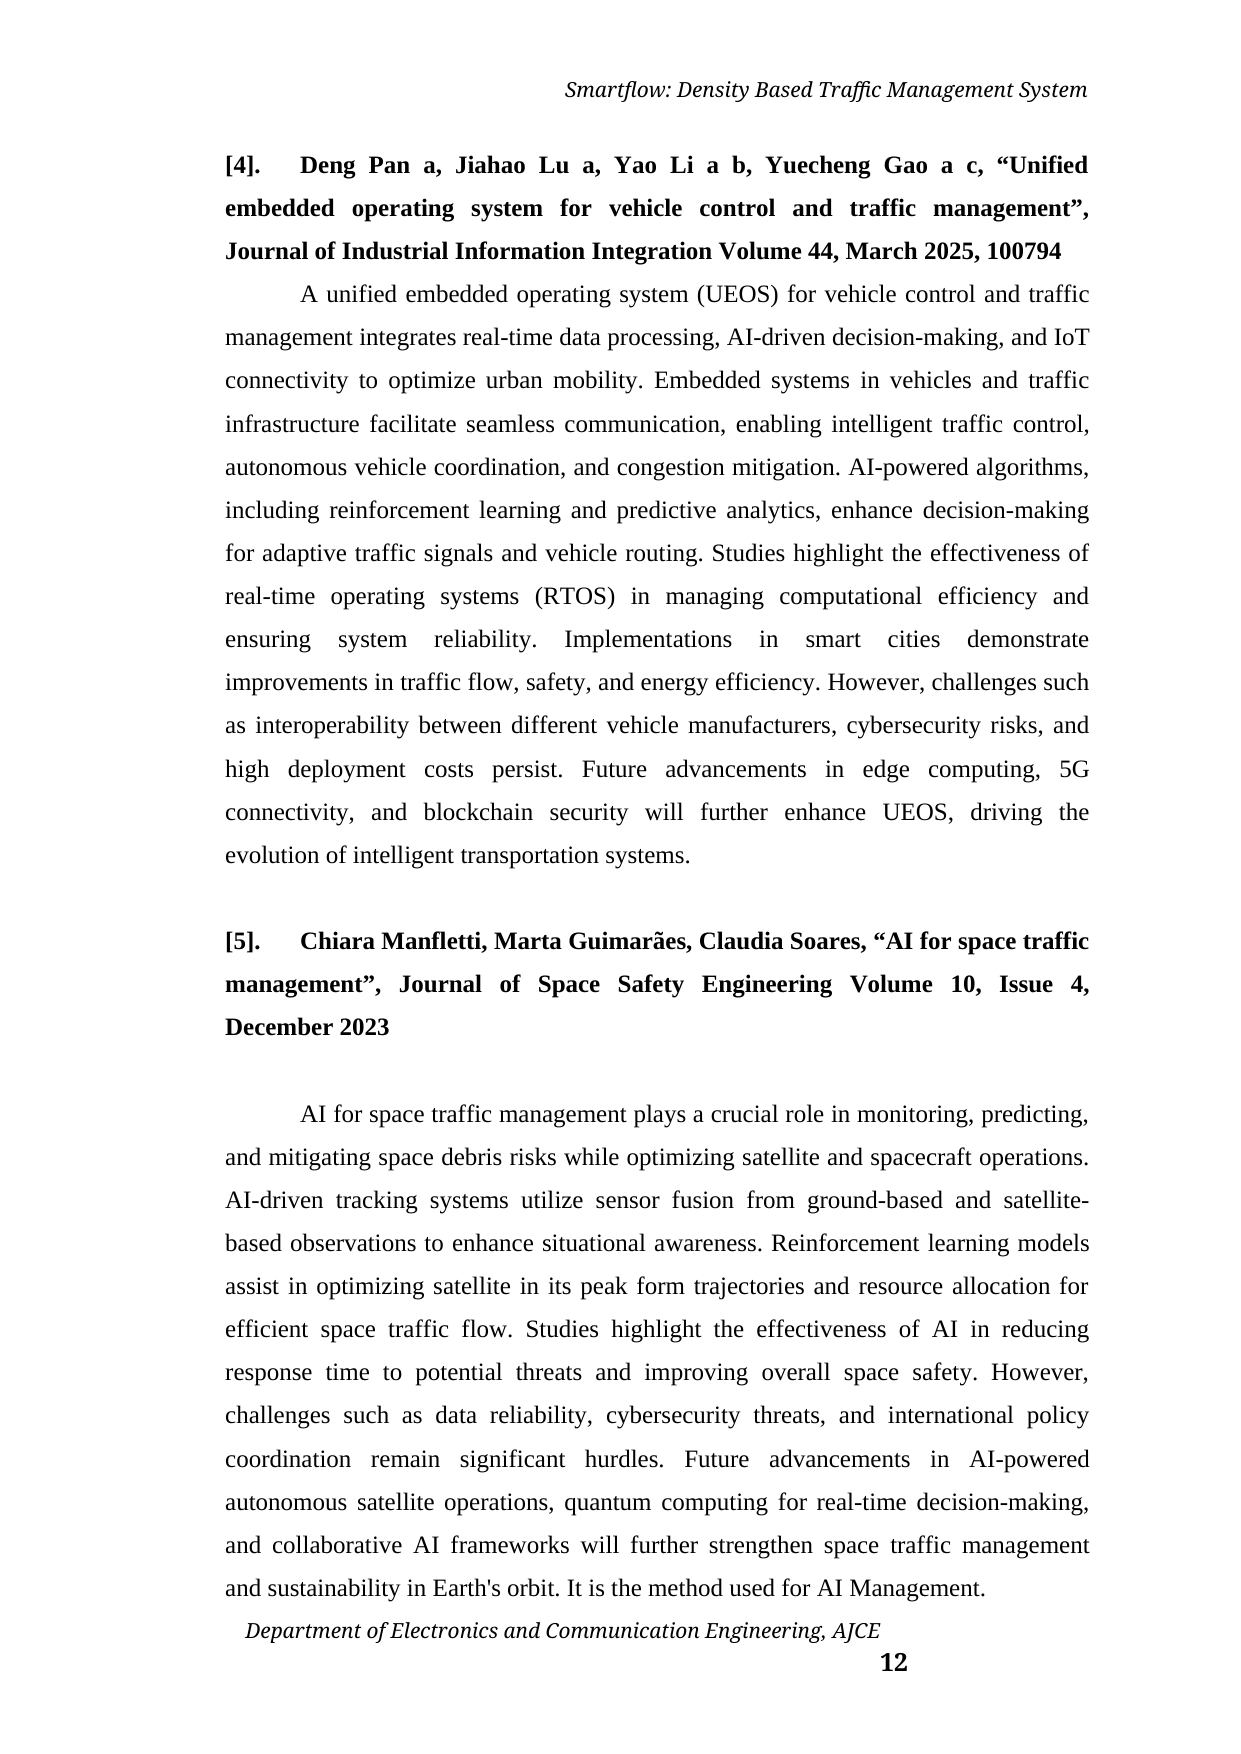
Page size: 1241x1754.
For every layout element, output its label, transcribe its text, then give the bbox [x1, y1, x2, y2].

text [5]. Chiara Manfletti, Marta Guimarães, Claudia Soares, “AI for space traffic management”, Journal of Space Safety Engineering Volume 10, Issue 4, December 2023 [225, 926, 1090, 1041]
text AI for space traffic management plays a crucial role in monitoring, predicting, and mitigating space debris risks while optimizing satellite and spacecraft operations. AI-driven tracking systems utilize sensor fusion from ground-based and satellite-based observations to enhance situational awareness. Reinforcement learning models assist in optimizing satellite in its peak form trajectories and resource allocation for efficient space traffic flow. Studies highlight the effectiveness of AI in reducing response time to potential threats and improving overall space safety. However, challenges such as data reliability, cybersecurity threats, and international policy coordination remain significant hurdles. Future advancements in AI-powered autonomous satellite operations, quantum computing for real-time decision-making, and collaborative AI frameworks will further strengthen space traffic management and sustainability in Earth's orbit. It is the method used for AI Management. [225, 1099, 1090, 1602]
text A unified embedded operating system (UEOS) for vehicle control and traffic management integrates real-time data processing, AI-driven decision-making, and IoT connectivity to optimize urban mobility. Embedded systems in vehicles and traffic infrastructure facilitate seamless communication, enabling intelligent traffic control, autonomous vehicle coordination, and congestion mitigation. AI-powered algorithms, including reinforcement learning and predictive analytics, enhance decision-making for adaptive traffic signals and vehicle routing. Studies highlight the effectiveness of real-time operating systems (RTOS) in managing computational efficiency and ensuring system reliability. Implementations in smart cities demonstrate improvements in traffic flow, safety, and energy efficiency. However, challenges such as interoperability between different vehicle manufacturers, cybersecurity risks, and high deployment costs persist. Future advancements in edge computing, 5G connectivity, and blockchain security will further enhance UEOS, driving the evolution of intelligent transportation systems. [225, 279, 1090, 869]
text [4]. Deng Pan a, Jiahao Lu a, Yao Li a b, Yuecheng Gao a c, “Unified embedded operating system for vehicle control and traffic management”, Journal of Industrial Information Integration Volume 44, March 2025, 100794 [225, 150, 1090, 265]
